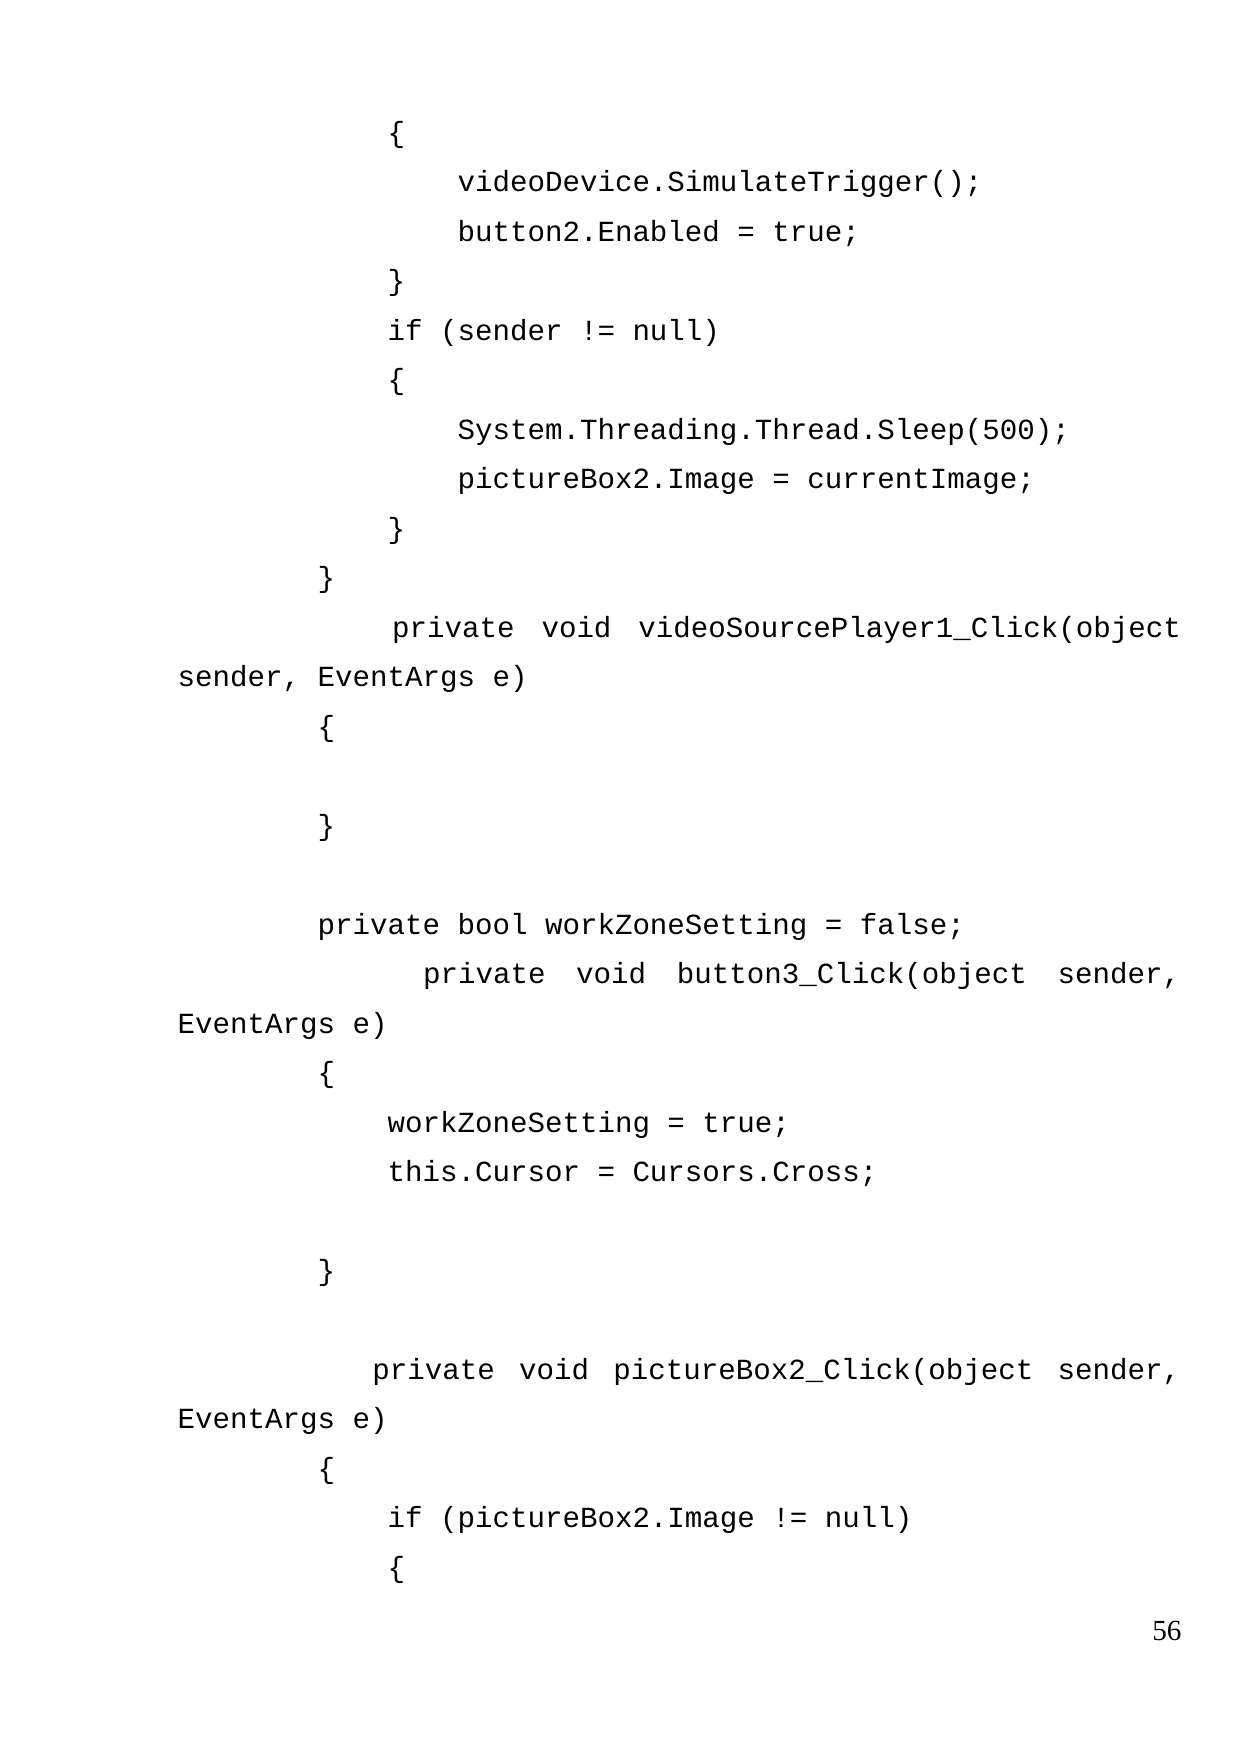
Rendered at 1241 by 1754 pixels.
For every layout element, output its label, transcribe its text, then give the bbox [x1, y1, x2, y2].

text { [177, 1553, 1181, 1586]
text } [177, 563, 1181, 596]
text private void pictureBox2_Click(object sender, EventArgs e) [177, 1355, 1181, 1438]
text System.Threading.Thread.Sleep(500); [177, 415, 1181, 448]
text pictureBox2.Image = currentImage; [177, 464, 1181, 497]
text button2.Enabled = true; [177, 217, 1181, 250]
text { [177, 366, 1181, 398]
text private void videoSourcePlayer1_Click(object sender, EventArgs e) [177, 613, 1181, 695]
text private void button3_Click(object sender, EventArgs e) [177, 959, 1181, 1042]
text workZoneSetting = true; [177, 1108, 1181, 1141]
text { [177, 1454, 1181, 1487]
text if (pictureBox2.Image != null) [177, 1503, 1181, 1537]
text } [177, 267, 1181, 299]
text videoDevice.SimulateTrigger(); [177, 168, 1181, 201]
text { [177, 712, 1181, 745]
text } [177, 514, 1181, 547]
text } [177, 811, 1181, 844]
text if (sender != null) [177, 316, 1181, 349]
text { [177, 118, 1181, 151]
text this.Cursor = Cursors.Cross; [177, 1157, 1181, 1190]
text } [177, 1256, 1181, 1289]
text private bool workZoneSetting = false; [177, 910, 1181, 943]
text { [177, 1058, 1181, 1091]
